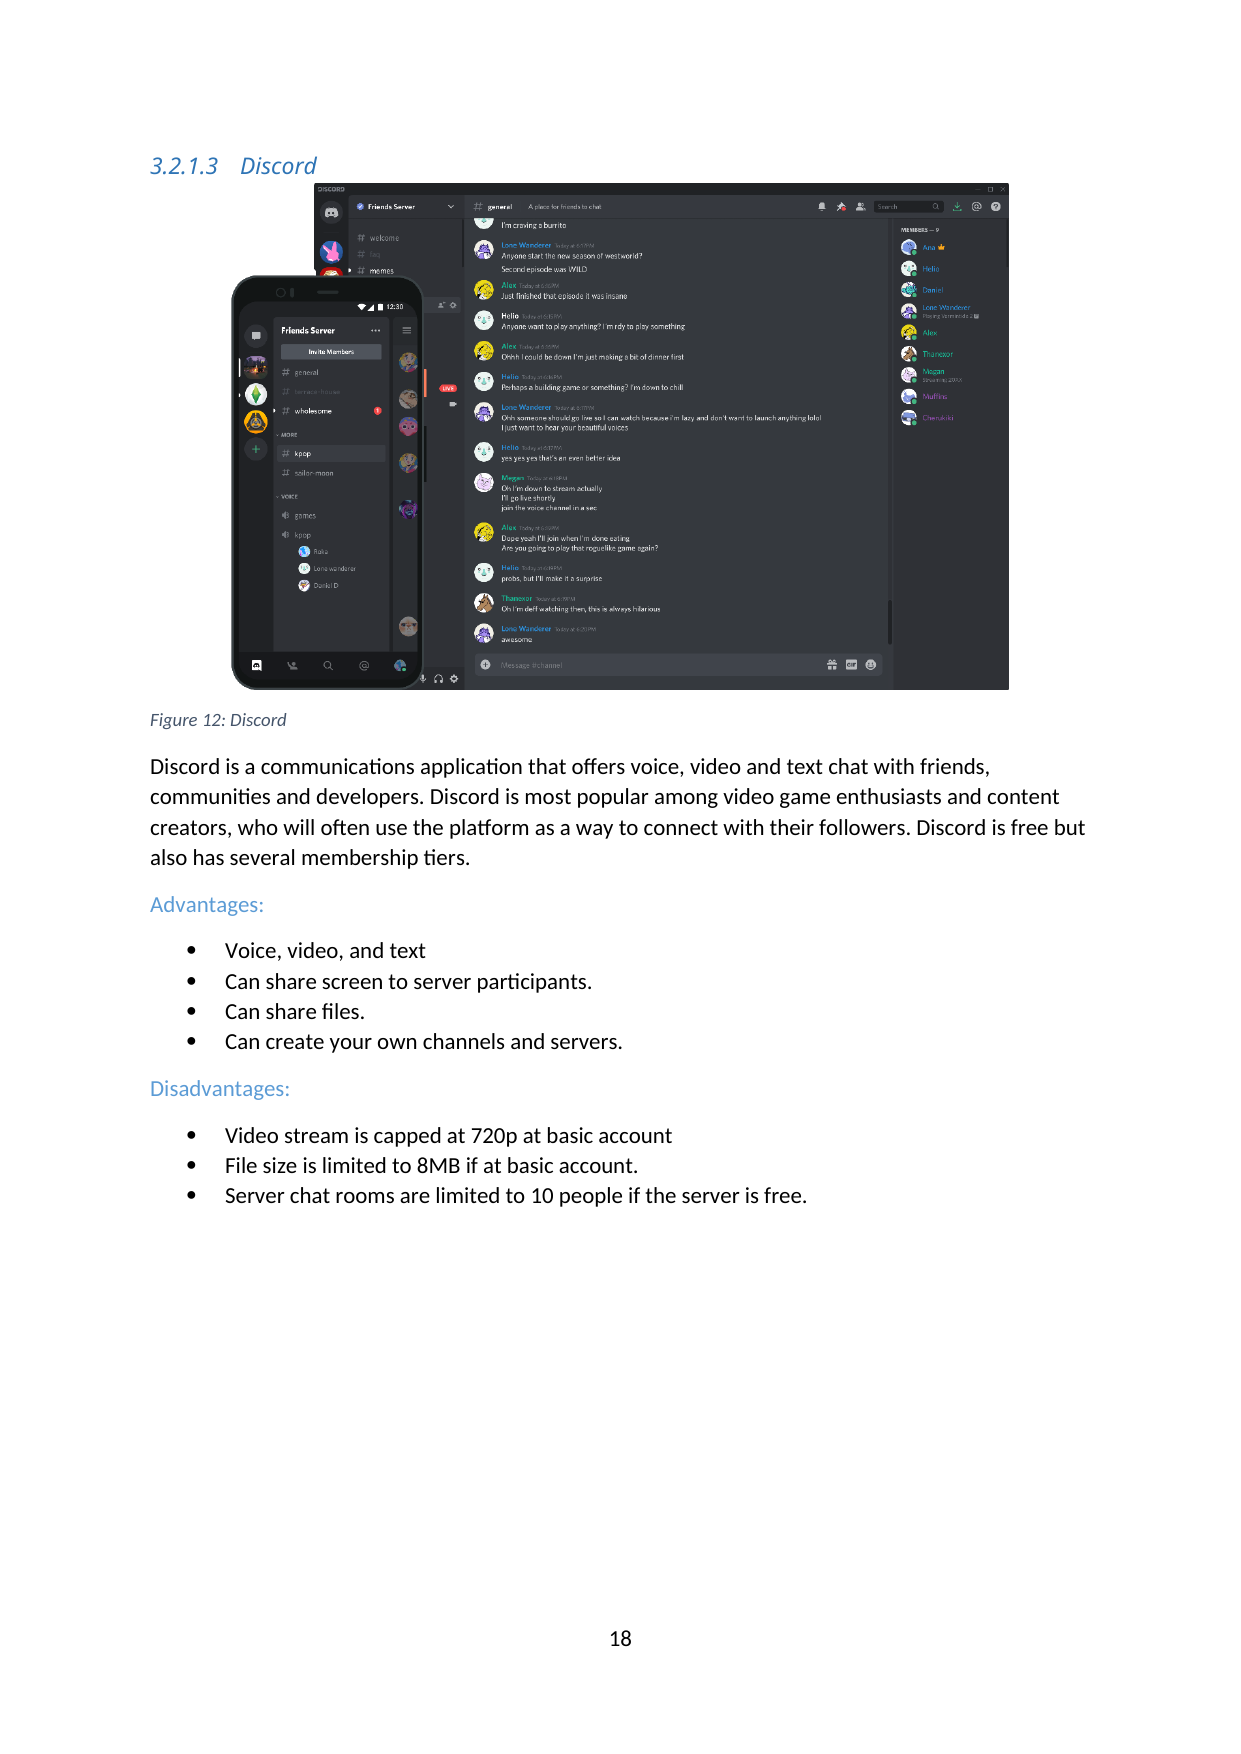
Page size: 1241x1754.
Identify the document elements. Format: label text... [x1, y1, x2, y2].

list File size is limited to 8MB if at basic account. [187, 1151, 1090, 1179]
list Voice, video, and text [187, 937, 1090, 964]
text Figure 12: Discord [150, 708, 1090, 731]
text Disadvantages: [150, 1074, 1090, 1102]
list Can share screen to server participants. [187, 967, 1090, 995]
text Discord is a communications application that offers voice, video and text chat with friends, communities and developers. Discord is most popular among video game enthusiasts and content creators, who will often use the platform as a way to connect with their followers. Discord is free but also has several membership tiers. [150, 752, 1090, 871]
list Server chat rooms are limited to 10 people if the server is free. [187, 1181, 1090, 1209]
list Video stream is capped at 720p at basic account [187, 1121, 1090, 1149]
list Can share files. [187, 997, 1090, 1025]
text Advantages: [150, 890, 1090, 918]
picture [231, 183, 1009, 690]
list Can create your own channels and servers. [187, 1027, 1090, 1055]
subtitle Discord [150, 150, 1090, 181]
